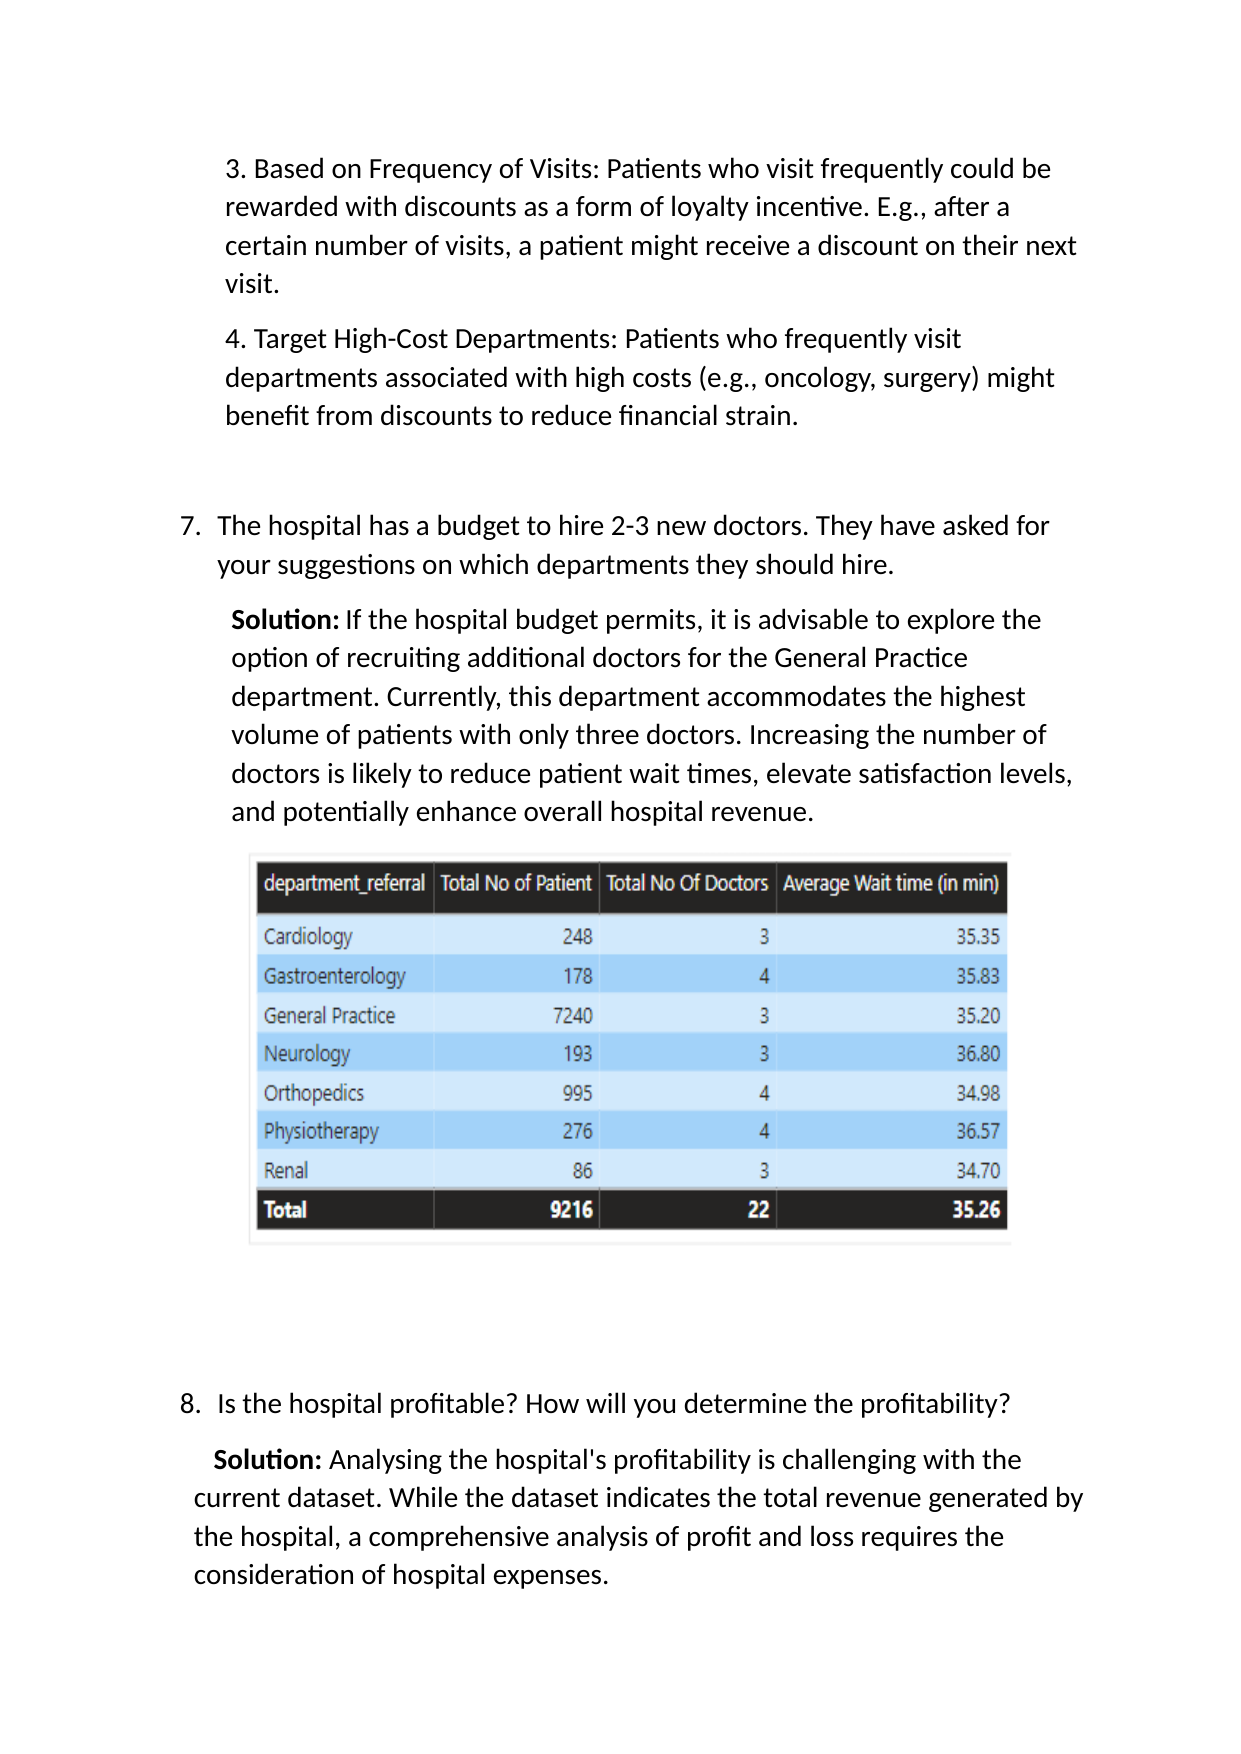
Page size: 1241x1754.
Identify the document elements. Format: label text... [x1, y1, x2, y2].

list Is the hospital profitable? How will you determine the profitability? [179, 1386, 1090, 1421]
text 4. Target High-Cost Departments: Patients who frequently visit departments associated with high costs (e.g., oncology, surgery) might benefit from discounts to reduce financial strain. [225, 320, 1090, 433]
text 3. Based on Frequency of Visits: Patients who visit frequently could be rewarded with discounts as a form of loyalty incentive. E.g., after a certain number of visits, a patient might receive a discount on their next visit. [225, 150, 1090, 301]
text Solution: Analysing the hospital's profitability is challenging with the current dataset. While the dataset indicates the total revenue generated by the hospital, a comprehensive analysis of profit and loss requires the consideration of hospital expenses. [194, 1441, 1090, 1592]
picture [231, 848, 1012, 1257]
list The hospital has a budget to hire 2-3 new doctors. They have asked for your suggestions on which departments they should hire. [179, 507, 1090, 582]
text Solution: If the hospital budget permits, it is advisable to explore the option of recruiting additional doctors for the General Practice department. Currently, this department accommodates the highest volume of patients with only three doctors. Increasing the number of doctors is likely to reduce patient wait times, elevate satisfaction levels, and potentially enhance overall hospital revenue. [231, 601, 1090, 829]
